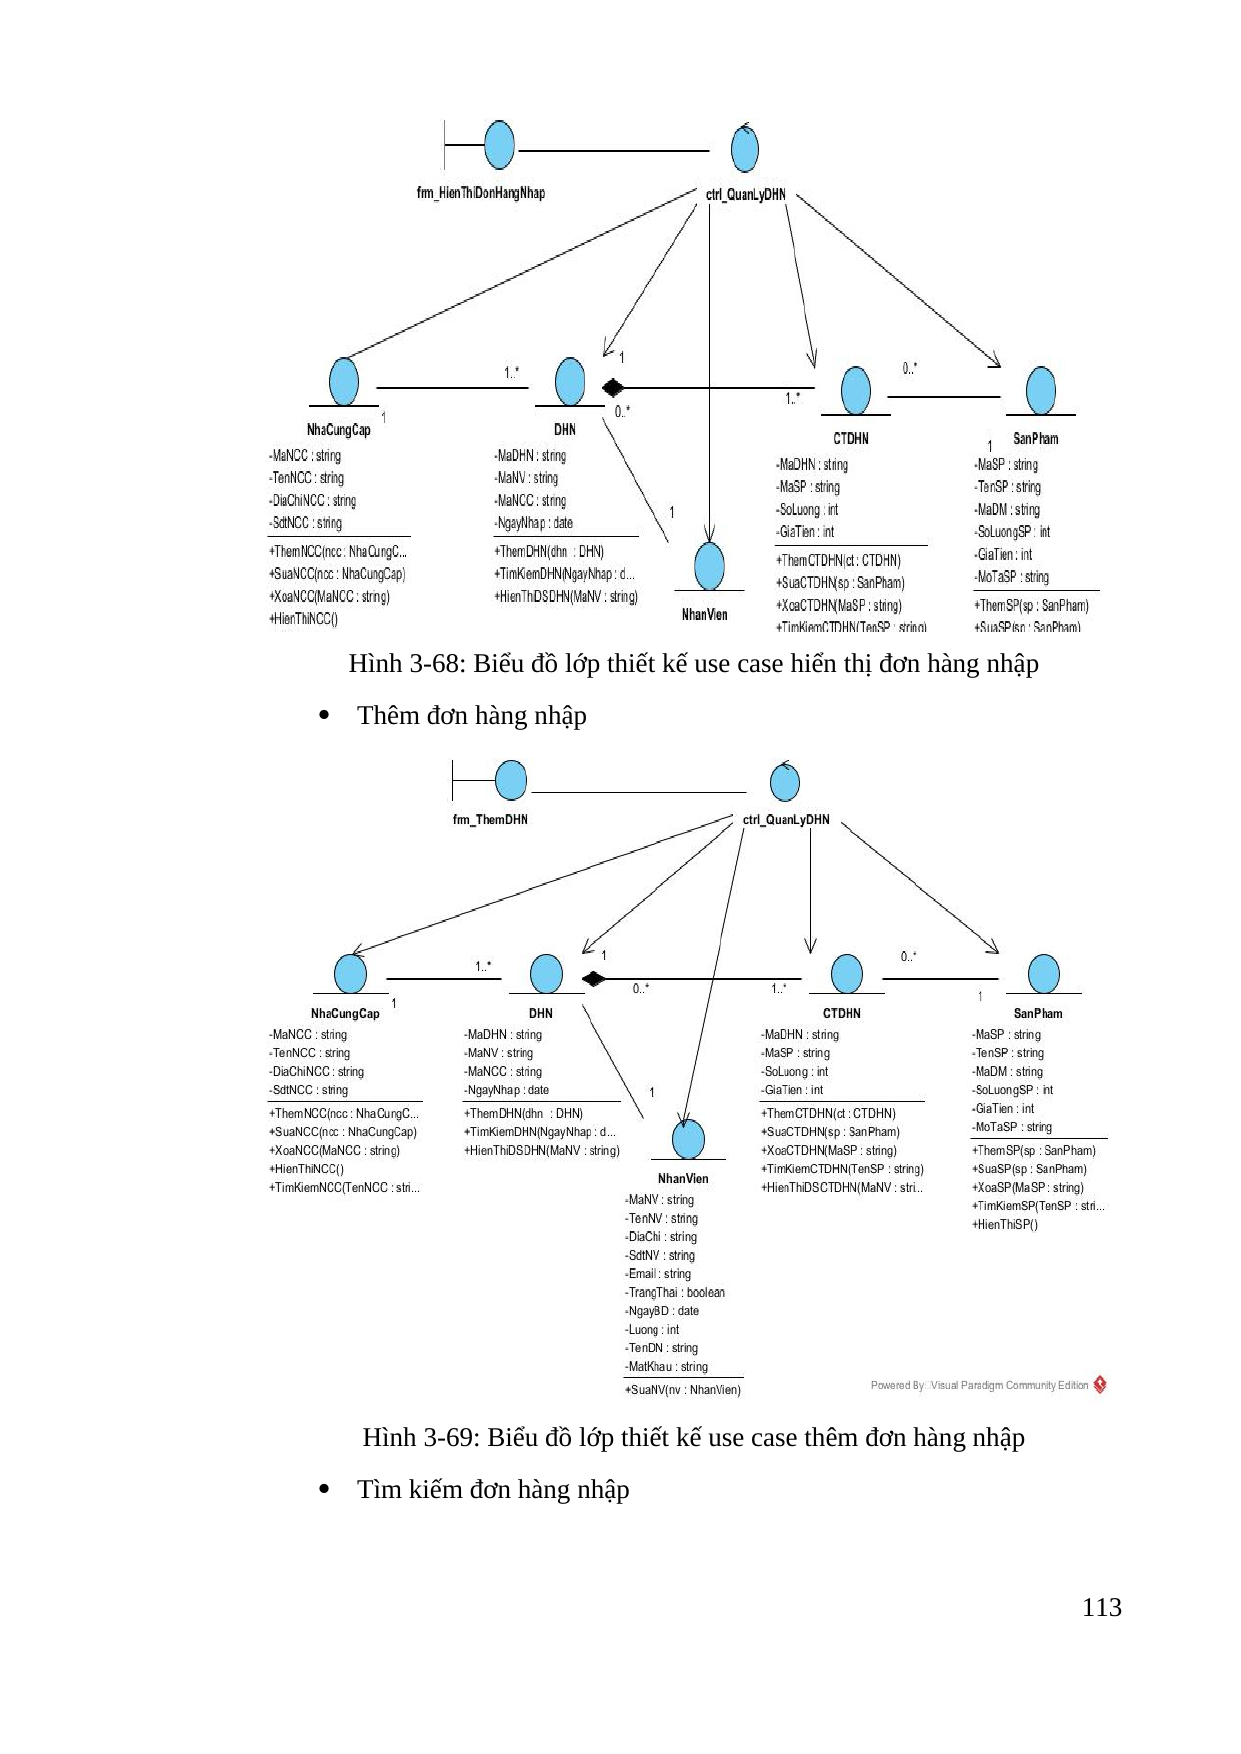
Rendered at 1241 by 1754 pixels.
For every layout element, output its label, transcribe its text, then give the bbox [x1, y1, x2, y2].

list Tìm kiếm đơn hàng nhập [319, 1473, 1122, 1504]
list Thêm đơn hàng nhập [319, 699, 1122, 731]
picture [265, 758, 1111, 1406]
picture [265, 118, 1104, 632]
